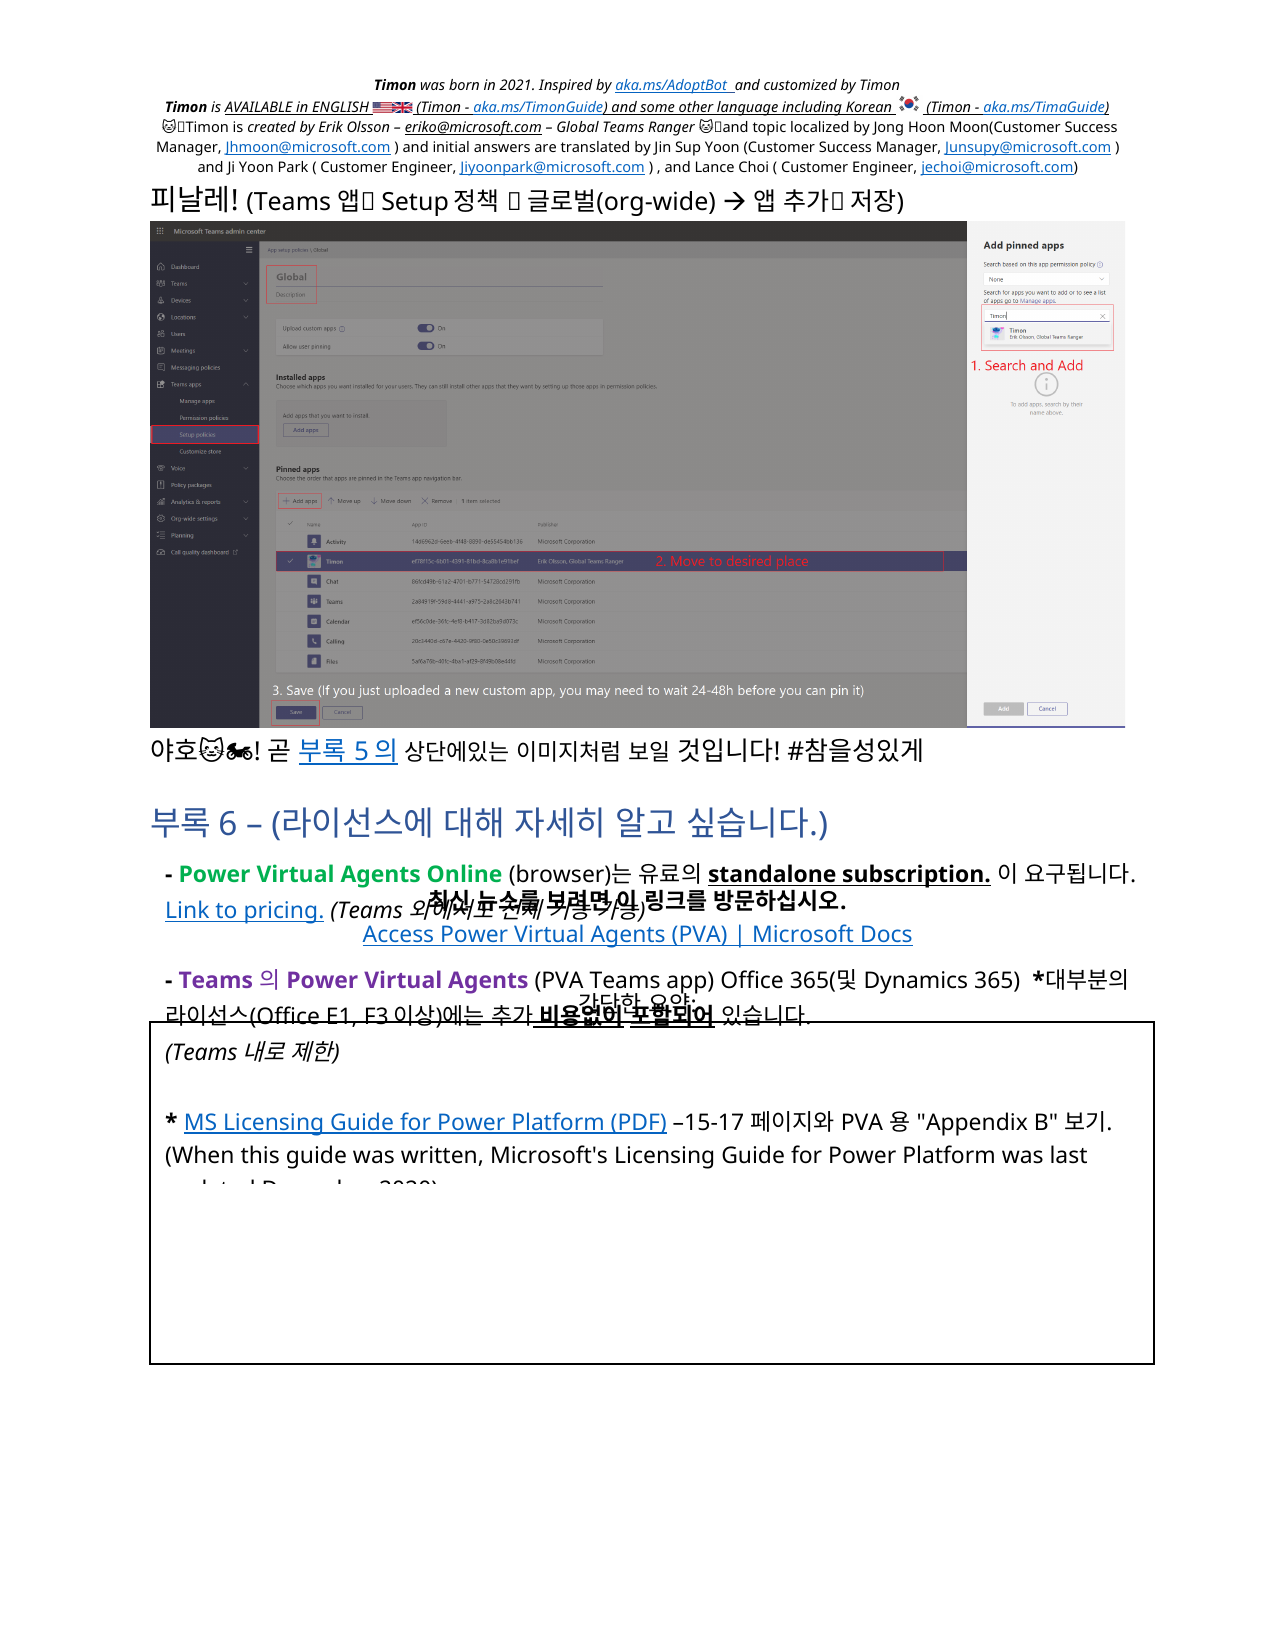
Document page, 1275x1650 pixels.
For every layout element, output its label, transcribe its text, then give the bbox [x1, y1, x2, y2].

picture [372, 102, 413, 113]
text 피날레! (Teams 앱 Setup정책 글로벌(org-wide) 앱 추가 저장) 야호‍! 곧 부록 5의 상단에있는 이미지처럼 보일 것입니다! #참을성있게 [150, 177, 1125, 221]
picture [896, 95, 923, 113]
subtitle 부록6 – (라이선스에 대해 자세히 알고 싶습니다.) [150, 796, 1125, 845]
text 최신 뉴스를 보려면 이 링크를 방문하십시오. Access Power Virtual Agents (PVA) | Microsoft Docs 간단한 요약: [150, 849, 1125, 1021]
picture [150, 221, 1125, 728]
text 피날레! (Teams 앱 Setup정책 글로벌(org-wide) 앱 추가 저장) 야호‍! 곧 부록 5의 상단에있는 이미지처럼 보일 것입니다! #참을성있게 [150, 728, 1125, 768]
